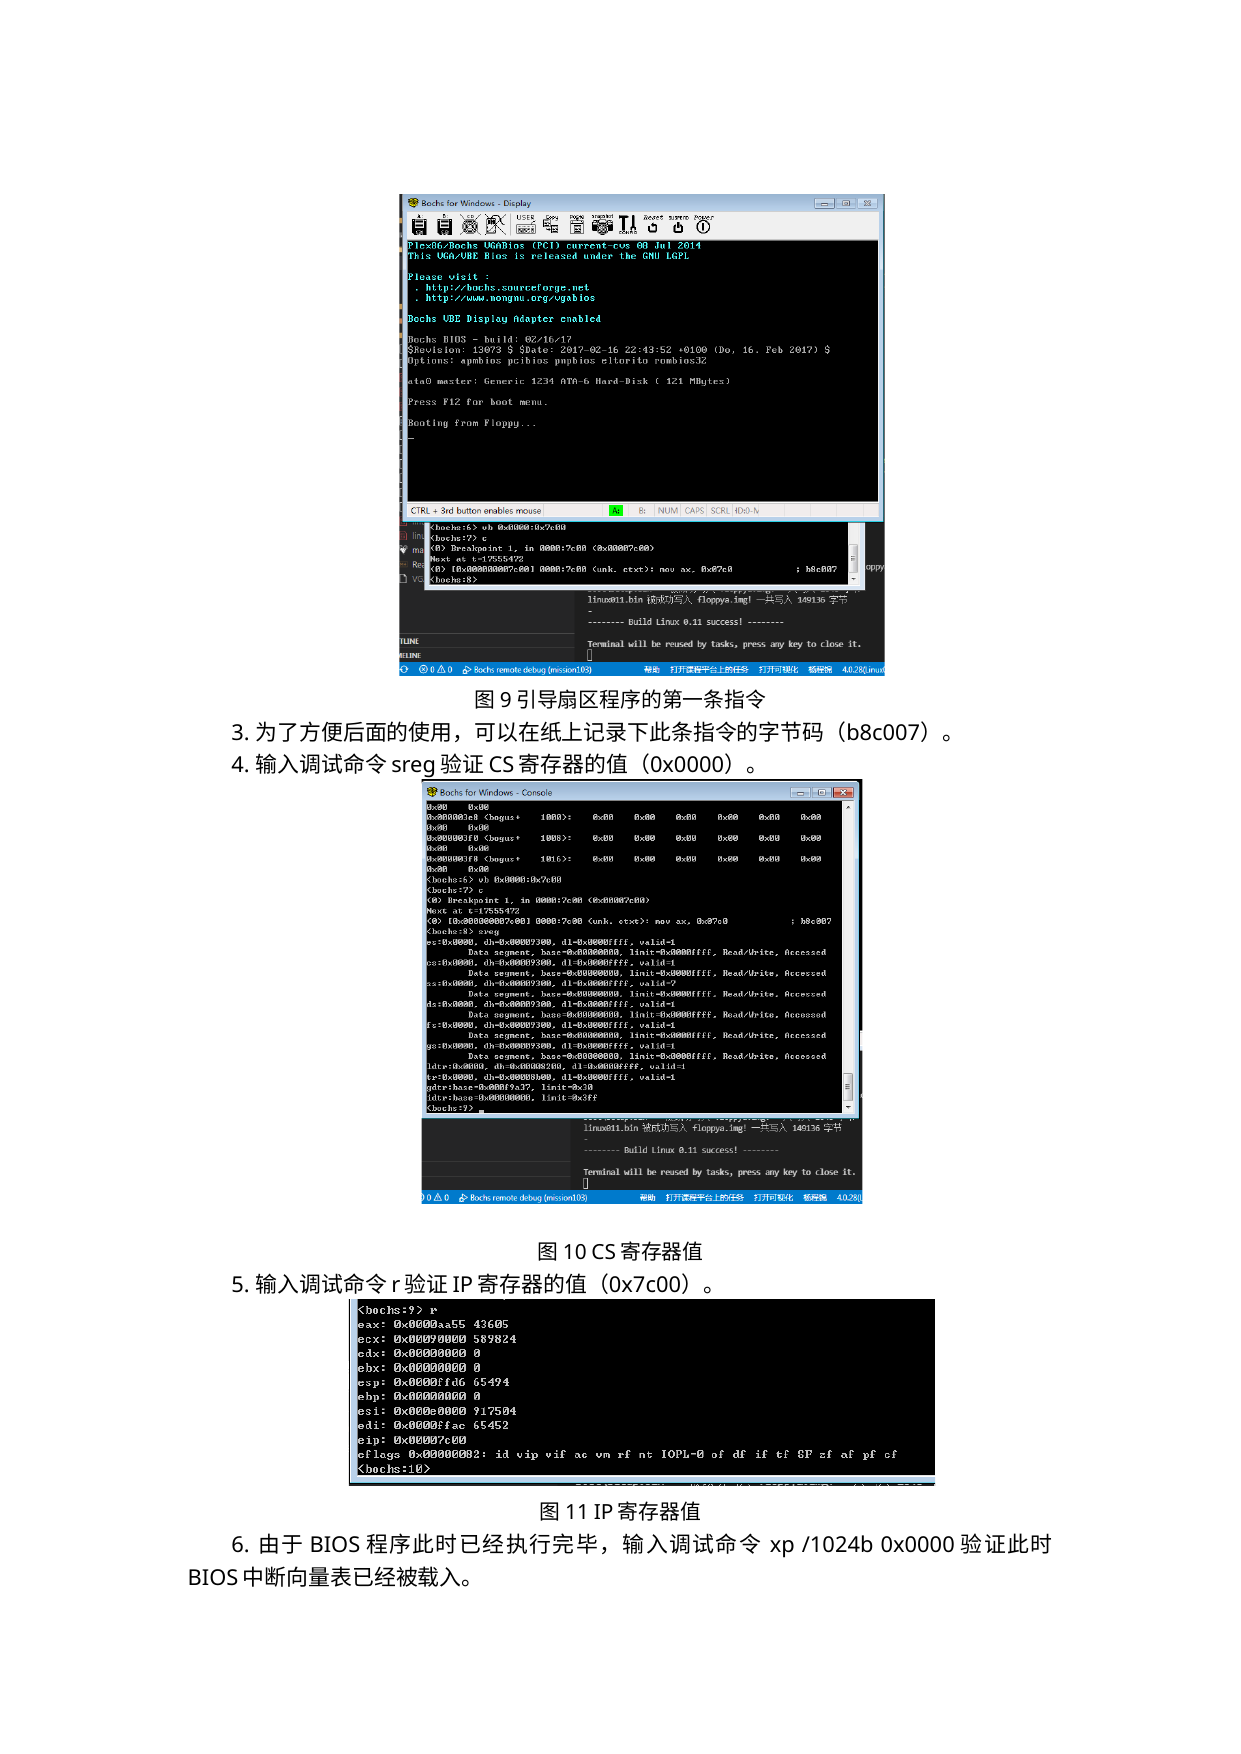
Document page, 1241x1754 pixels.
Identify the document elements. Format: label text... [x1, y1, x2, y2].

picture [399, 194, 885, 676]
picture [348, 1299, 936, 1486]
text 3. 为了方便后面的使用，可以在纸上记录下此条指令的字节码（b8c007）。 [187, 714, 1053, 747]
picture [421, 779, 863, 1204]
text 图 11 IP寄存器值 [187, 1494, 1053, 1527]
text 图 9 引导扇区程序的第一条指令 [187, 682, 1053, 714]
text 图 10 CS寄存器值 [187, 1234, 1053, 1267]
text 4. 输入调试命令sreg验证CS寄存器的值（0x0000）。 [187, 747, 1053, 779]
text 5. 输入调试命令r验证IP寄存器的值（0x7c00）。 [187, 1267, 1053, 1299]
text 6. 由于BIOS程序此时已经执行完毕，输入调试命令 xp /1024b 0x0000验证此时BIOS中断向量表已经被载入。 [187, 1527, 1053, 1592]
